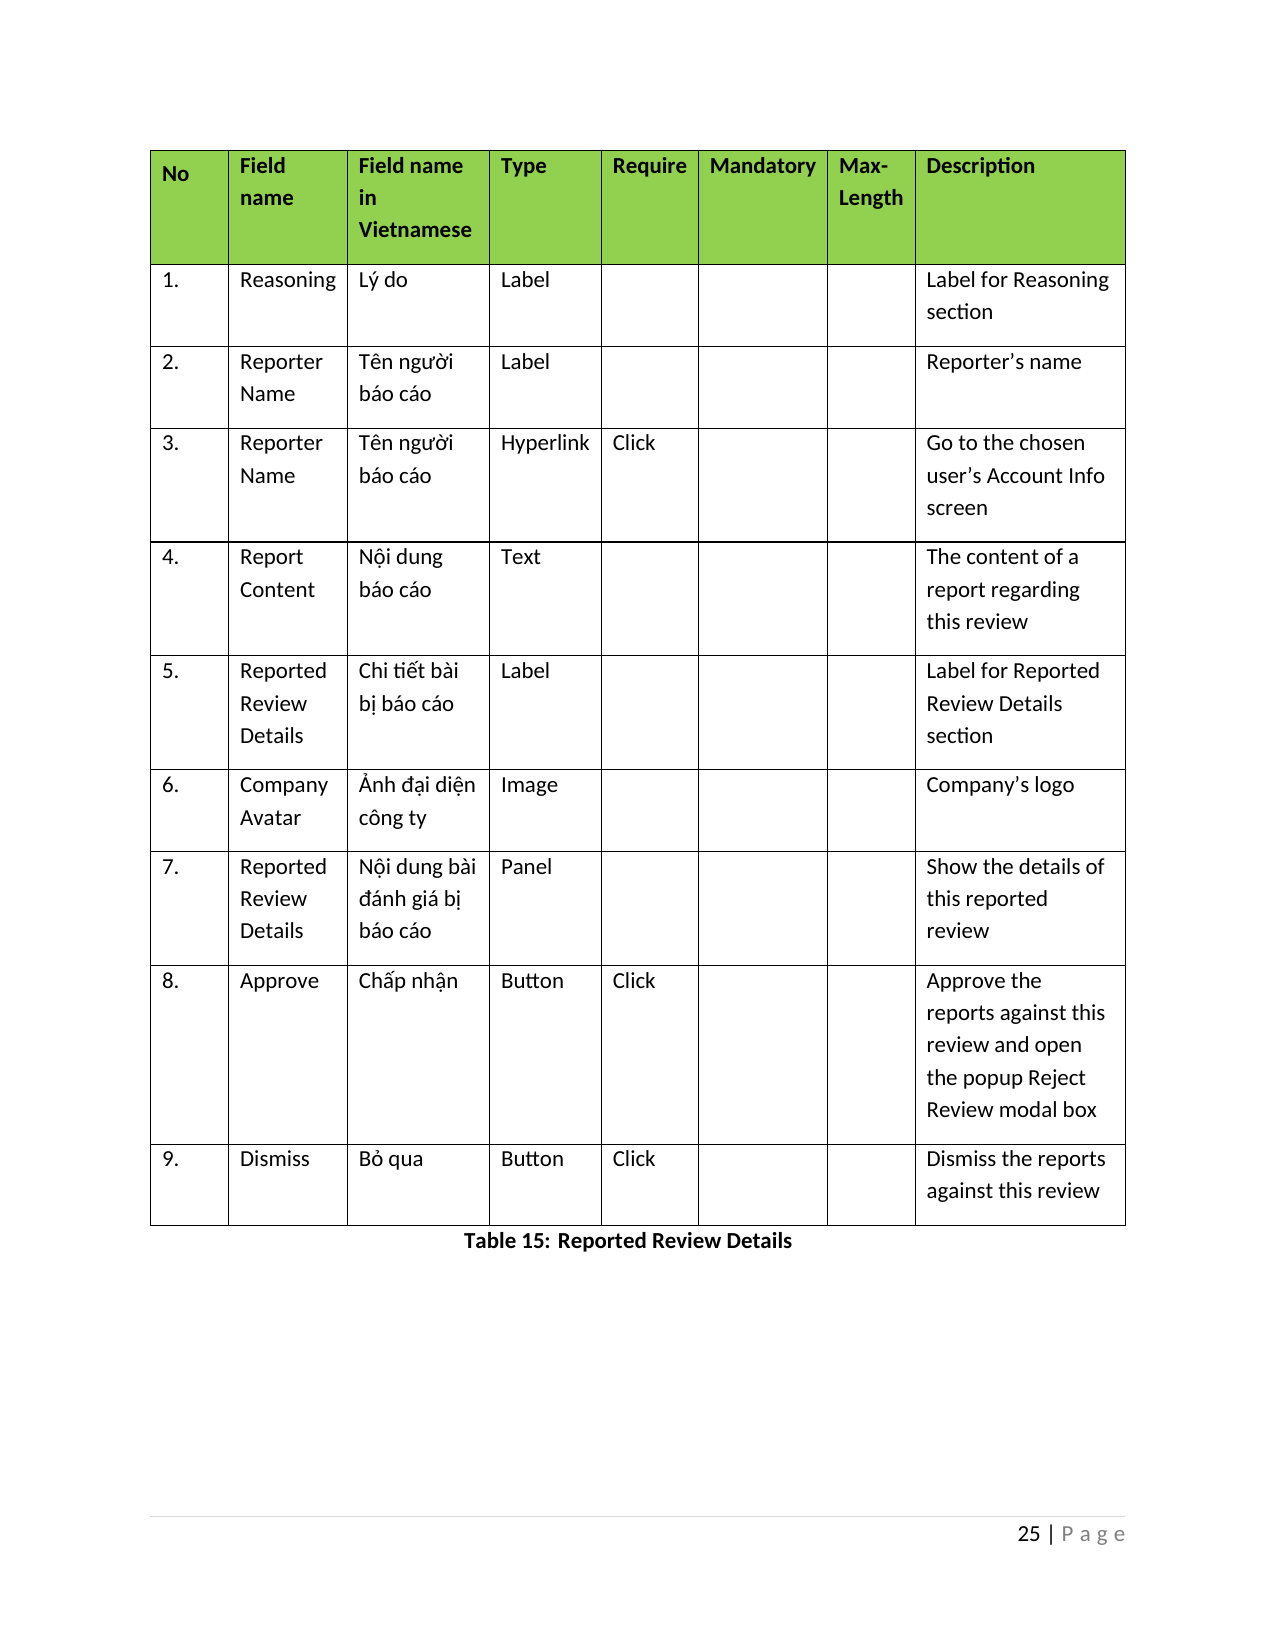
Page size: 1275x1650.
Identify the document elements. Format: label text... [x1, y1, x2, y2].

table_cell Reporter’s name [916, 347, 1125, 427]
table_cell [602, 543, 698, 655]
table_cell [602, 347, 698, 427]
table_cell Click [602, 429, 698, 541]
table_cell Tên người báo cáo [348, 347, 489, 427]
table_header No [151, 151, 228, 264]
table_cell [151, 966, 228, 1143]
table_cell [602, 265, 698, 346]
table_header Field name [229, 151, 347, 264]
table_cell [699, 1145, 827, 1225]
table_cell [151, 429, 228, 541]
table_cell [699, 429, 827, 541]
table_cell [151, 1145, 228, 1225]
table_cell [151, 347, 228, 427]
table_cell Text [490, 543, 601, 655]
table_cell [828, 852, 915, 965]
table_cell Bỏ qua [348, 1145, 489, 1225]
table_cell Panel [490, 852, 601, 965]
table_cell Button [490, 966, 601, 1143]
table_cell Chi tiết bài bị báo cáo [348, 656, 489, 769]
table_cell Ảnh đại diện công ty [348, 770, 489, 851]
table_cell Reporter Name [229, 347, 347, 427]
table_cell Reported Review Details [229, 852, 347, 965]
table_cell Approve [229, 966, 347, 1143]
table_cell [828, 265, 915, 346]
table_header Max-Length [828, 151, 915, 264]
table_cell [602, 770, 698, 851]
table_cell Tên người báo cáo [348, 429, 489, 541]
table_cell Label for Reasoning section [916, 265, 1125, 346]
table_cell [151, 543, 228, 655]
table_cell [151, 656, 228, 769]
table_cell Show the details of this reported review [916, 852, 1125, 965]
table_cell [828, 656, 915, 769]
table_cell Button [490, 1145, 601, 1225]
table_cell Lý do [348, 265, 489, 346]
table_cell [699, 656, 827, 769]
table_cell Report Content [229, 543, 347, 655]
table_cell Label [490, 347, 601, 427]
table_cell [828, 429, 915, 541]
table_cell [151, 265, 228, 346]
text Reported Review Details [131, 1226, 1125, 1254]
table_cell [699, 265, 827, 346]
table_cell [151, 852, 228, 965]
table_header Mandatory [699, 151, 827, 264]
table_cell Label [490, 656, 601, 769]
table_cell Approve the reports against this review and open the popup Reject Review modal box [916, 966, 1125, 1143]
table_cell [151, 770, 228, 851]
table_cell Go to the chosen user’s Account Info screen [916, 429, 1125, 541]
table_cell Reasoning [229, 265, 347, 346]
table_cell [602, 656, 698, 769]
table_cell [699, 852, 827, 965]
table_cell Dismiss [229, 1145, 347, 1225]
table_cell [699, 966, 827, 1143]
table_cell Reported Review Details [229, 656, 347, 769]
table_cell [828, 1145, 915, 1225]
table_cell Label for Reported Review Details section [916, 656, 1125, 769]
table_cell [699, 543, 827, 655]
table_cell [828, 543, 915, 655]
table_cell Nội dung báo cáo [348, 543, 489, 655]
table_cell Reporter Name [229, 429, 347, 541]
table_cell [699, 770, 827, 851]
table_cell Image [490, 770, 601, 851]
table_cell Chấp nhận [348, 966, 489, 1143]
table_cell [602, 852, 698, 965]
table_cell [828, 347, 915, 427]
table_cell Company’s logo [916, 770, 1125, 851]
table_cell The content of a report regarding this review [916, 543, 1125, 655]
table_cell Dismiss the reports against this review [916, 1145, 1125, 1225]
table_cell Label [490, 265, 601, 346]
table_cell Hyperlink [490, 429, 601, 541]
table_cell Click [602, 966, 698, 1143]
table_header Field name in Vietnamese [348, 151, 489, 264]
table_cell Click [602, 1145, 698, 1225]
table_cell Nội dung bài đánh giá bị báo cáo [348, 852, 489, 965]
table_header Require [602, 151, 698, 264]
table_header Description [916, 151, 1125, 264]
table_cell [699, 347, 827, 427]
table_cell Company Avatar [229, 770, 347, 851]
table_cell [828, 770, 915, 851]
table_header Type [490, 151, 601, 264]
table_cell [828, 966, 915, 1143]
